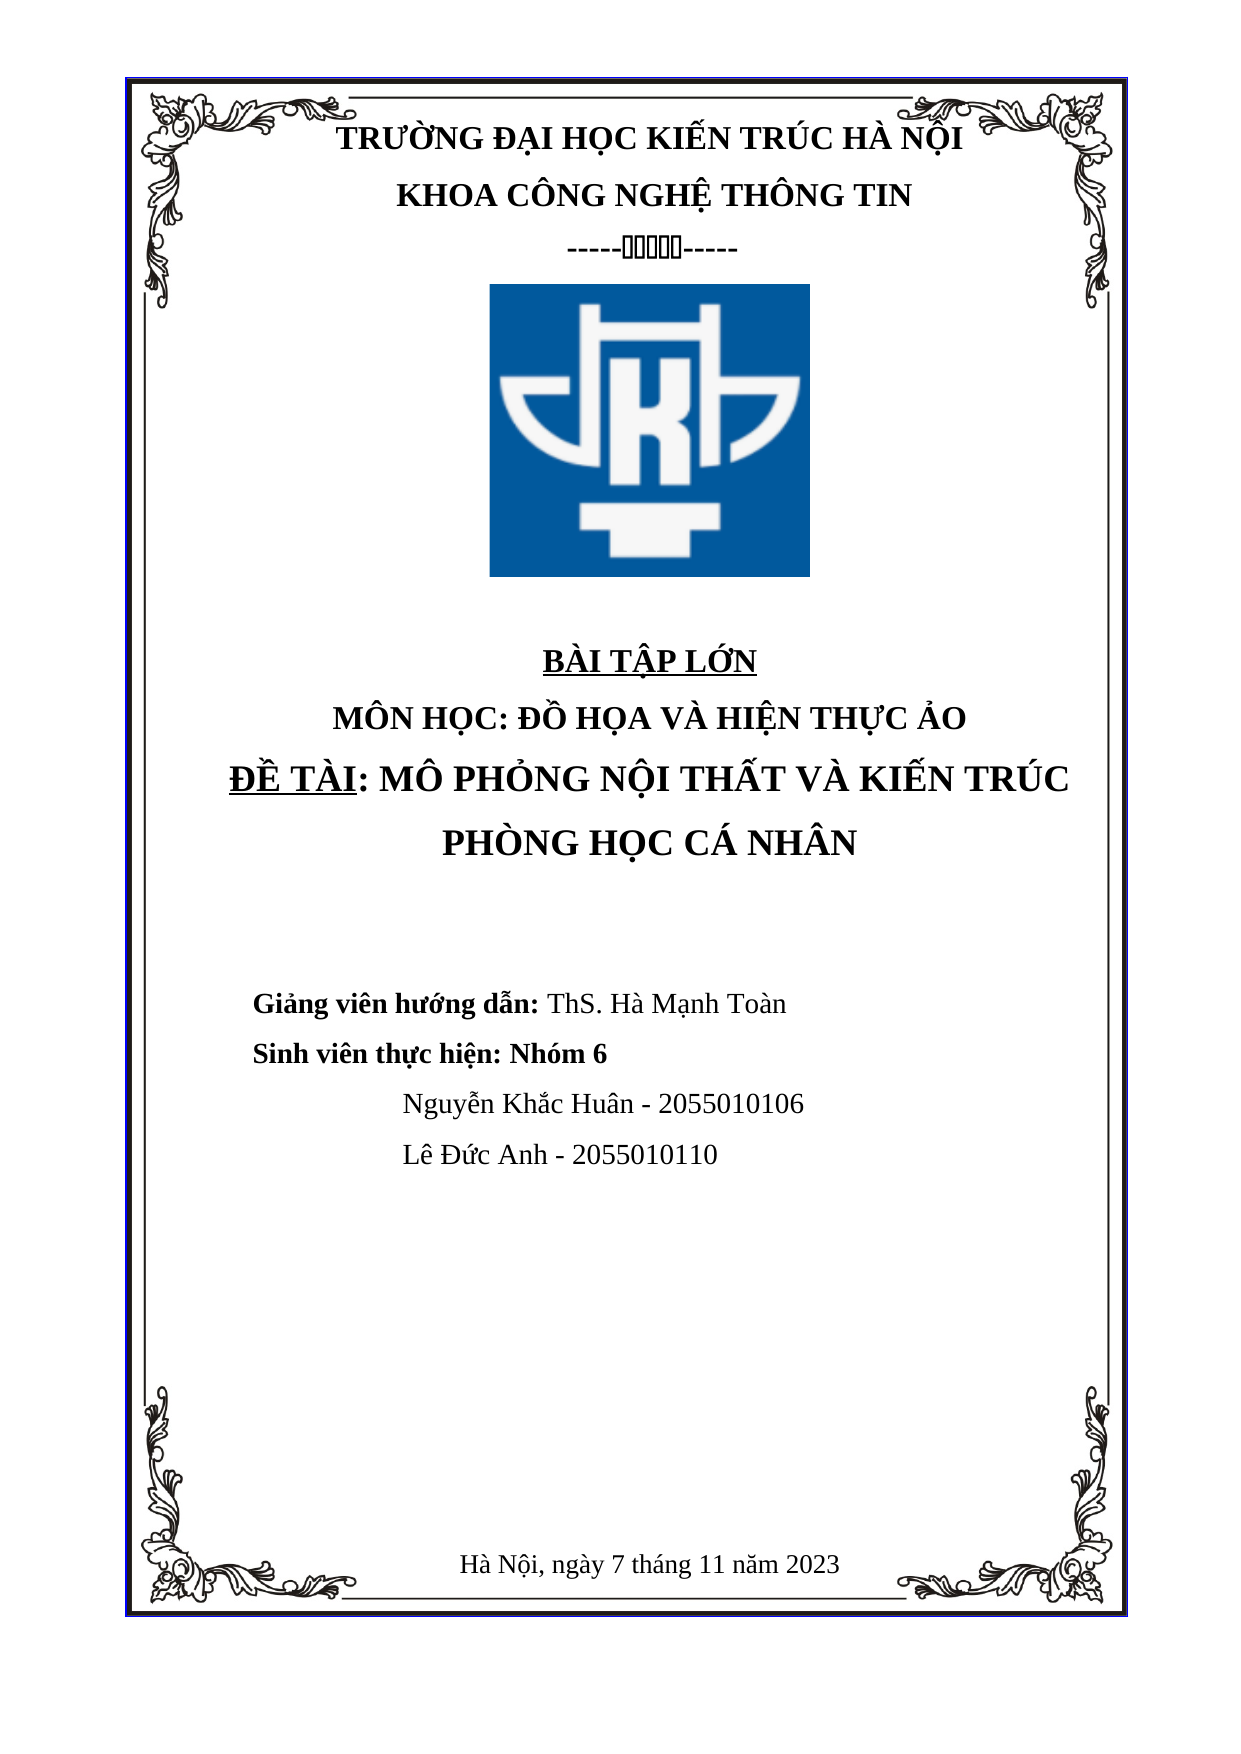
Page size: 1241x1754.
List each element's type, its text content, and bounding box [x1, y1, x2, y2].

text ---------- [177, 227, 1127, 265]
text Giảng viên hướng dẫn: ThS. Hà Mạnh Toàn [177, 986, 1122, 1019]
text TRƯỜNG ĐẠI HỌC KIẾN TRÚC HÀ NỘI [177, 118, 1122, 156]
text Nguyễn Khắc Huân - 2055010106 [177, 1087, 1122, 1120]
text Sinh viên thực hiện: Nhóm 6 [177, 1036, 1122, 1070]
text Hà Nội, ngày 7 tháng 11 năm 2023 [177, 1548, 1122, 1579]
text BÀI TẬP LỚN [177, 641, 1122, 679]
text Lê Đức Anh - 2055010110 [295, 1137, 1122, 1170]
picture [127, 78, 1127, 1616]
text MÔN HỌC: ĐỒ HỌA VÀ HIỆN THỰC ẢO [177, 698, 1122, 737]
text ĐỀ TÀI: MÔ PHỎNG NỘI THẤT VÀ KIẾN TRÚC PHÒNG HỌC CÁ NHÂN [177, 756, 1122, 864]
text KHOA CÔNG NGHỆ THÔNG TIN [177, 176, 1122, 214]
